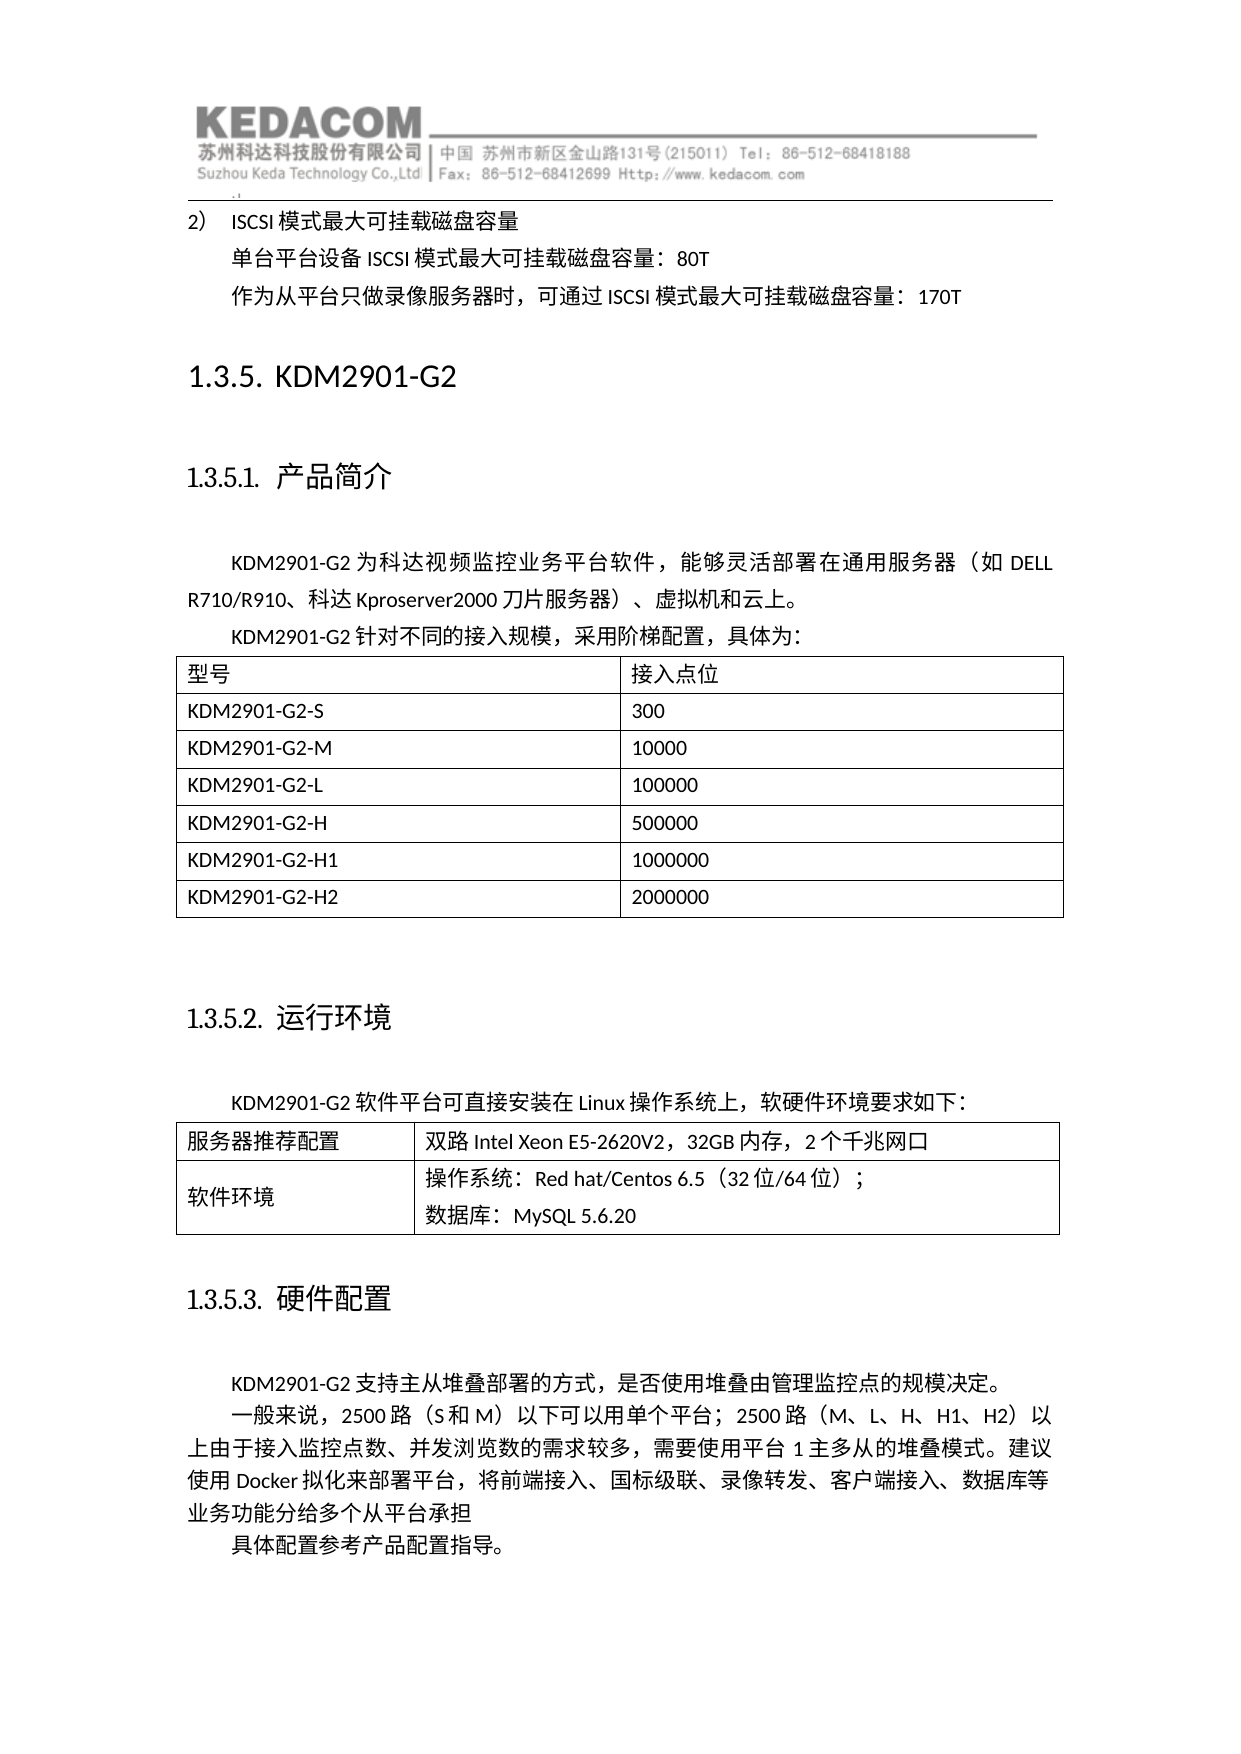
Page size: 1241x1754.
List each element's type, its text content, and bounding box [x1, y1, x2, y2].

subtitle 运行环境 [187, 983, 1053, 1048]
list 单台平台设备ISCSI模式最大可挂载磁盘容量：80T [231, 241, 1053, 273]
subtitle 产品简介 [187, 443, 1053, 508]
text KDM2901-G2为科达视频监控业务平台软件，能够灵活部署在通用服务器（如DELL R710/R910、科达Kproserver2000刀片服务器）、虚拟机和云上。 [187, 544, 1053, 614]
subtitle KDM2901-G2 [187, 342, 1053, 407]
text 一般来说，2500路（S和M）以下可以用单个平台；2500路（M、L、H、H1、H2）以上由于接入监控点数、并发浏览数的需求较多，需要使用平台1主多从的堆叠模式。建议使用Docker拟化来部署平台，将前端接入、国标级联、录像转发、客户端接入、数据库等业务功能分给多个从平台承担 [187, 1398, 1053, 1528]
text KDM2901-G2软件平台可直接安装在Linux操作系统上，软硬件环境要求如下： [187, 1085, 1053, 1117]
table_cell 100000 [621, 769, 1063, 805]
text KDM2901-G2针对不同的接入规模，采用阶梯配置，具体为： [187, 619, 1053, 651]
table_cell KDM2901-G2-H [177, 806, 620, 842]
text KDM2901-G2支持主从堆叠部署的方式，是否使用堆叠由管理监控点的规模决定。 [187, 1366, 1053, 1398]
table_cell KDM2901-G2-L [177, 769, 620, 805]
table_cell 2000000 [621, 881, 1063, 917]
table_header 接入点位 [621, 657, 1063, 693]
table_cell 操作系统：Red hat/Centos 6.5（32位/64位）； 数据库：MySQL 5.6.20 [415, 1161, 1059, 1234]
table_header 服务器推荐配置 [177, 1123, 414, 1159]
text 具体配置参考产品配置指导。 [187, 1528, 1053, 1561]
table_header 双路Intel Xeon E5-2620V2，32GB内存，2个千兆网口 [415, 1123, 1059, 1159]
table_cell KDM2901-G2-M [177, 731, 620, 768]
table_cell KDM2901-G2-S [177, 694, 620, 730]
text 作为从平台只做录像服务器时，可通过ISCSI模式最大可挂载磁盘容量：170T [187, 278, 1053, 311]
table_cell 1000000 [621, 843, 1063, 879]
table_cell 500000 [621, 806, 1063, 842]
table_cell 300 [621, 694, 1063, 730]
table_cell 10000 [621, 731, 1063, 768]
table_cell 软件环境 [177, 1161, 414, 1234]
table_cell KDM2901-G2-H2 [177, 881, 620, 917]
subtitle 硬件配置 [187, 1264, 1053, 1329]
table_header 型号 [177, 657, 620, 693]
list ISCSI模式最大可挂载磁盘容量 [187, 204, 1053, 236]
table_cell KDM2901-G2-H1 [177, 843, 620, 879]
picture [187, 88, 1053, 198]
